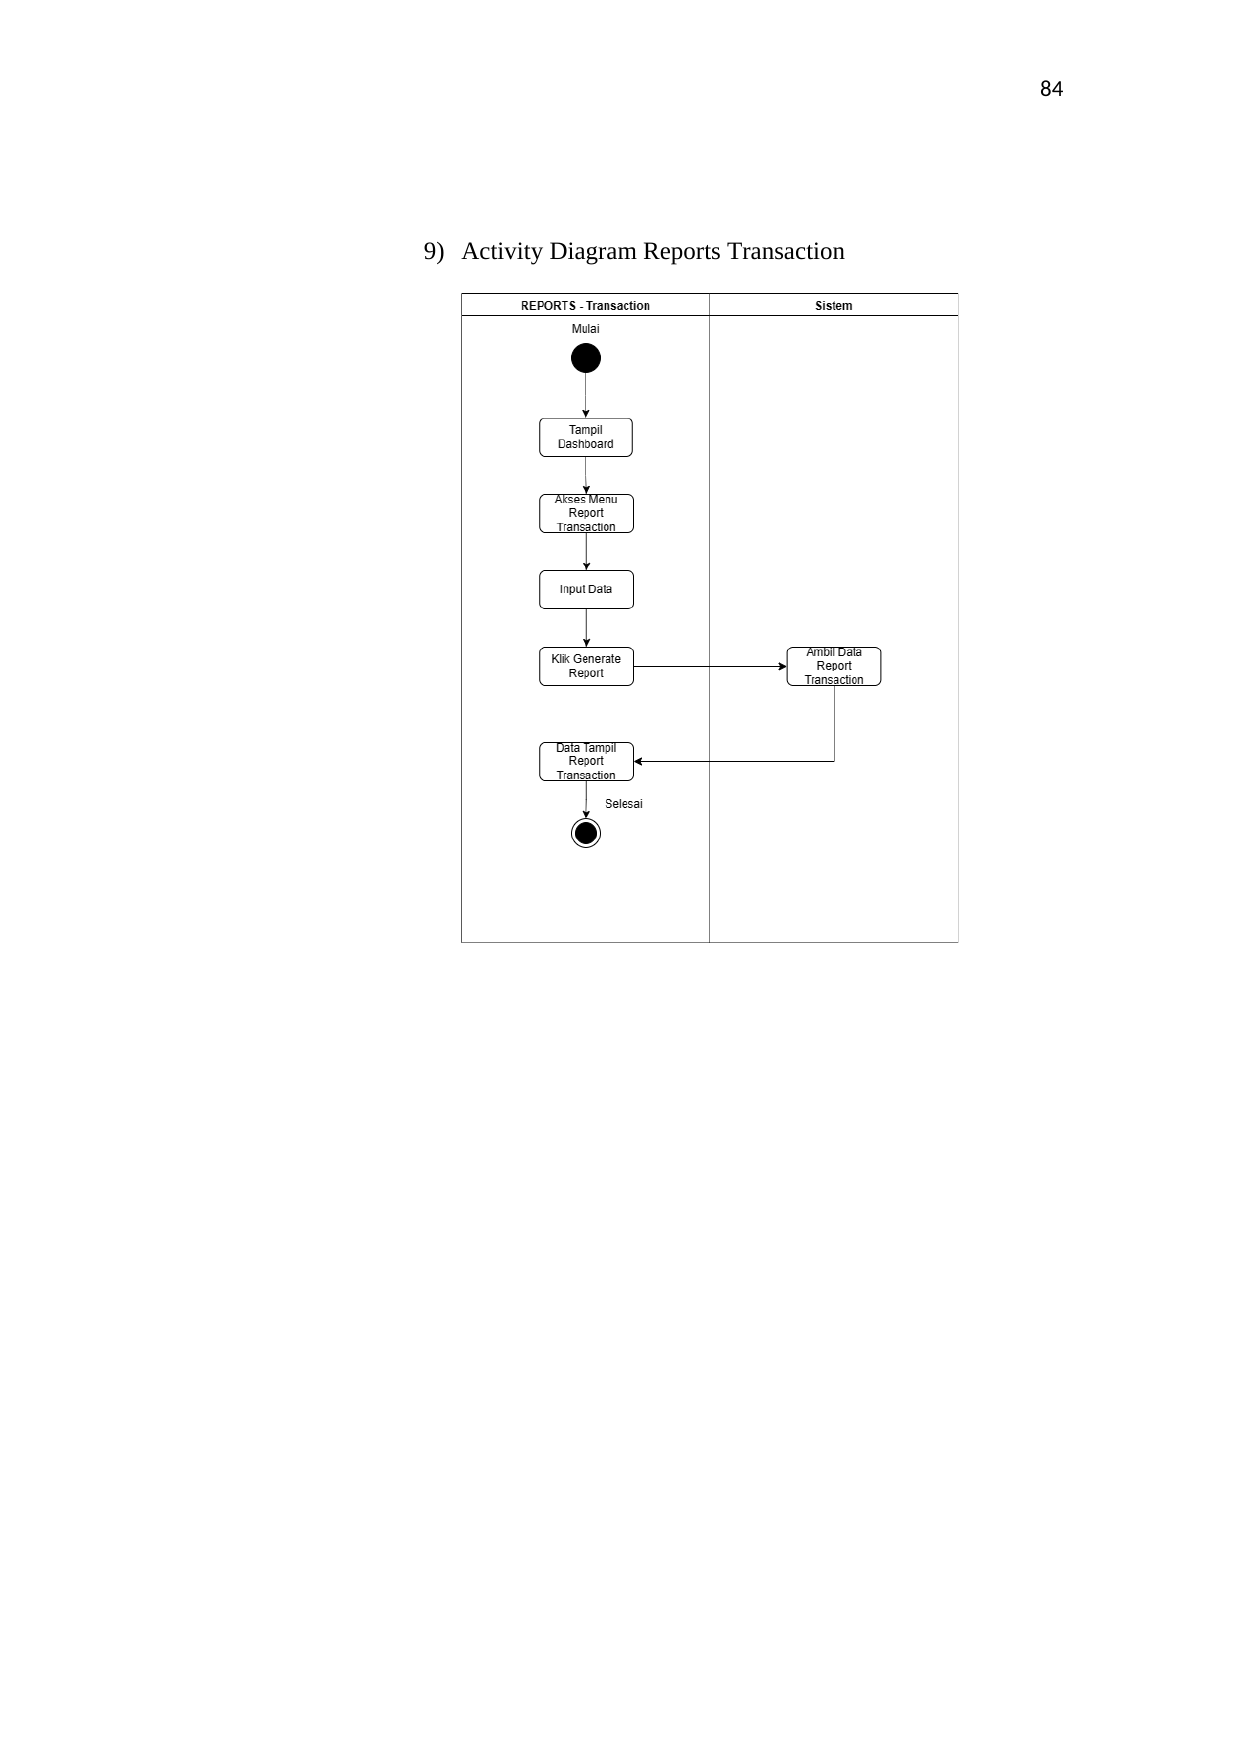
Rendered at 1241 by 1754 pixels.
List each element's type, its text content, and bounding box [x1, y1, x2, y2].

list Activity Diagram Reports Transaction [424, 236, 1063, 265]
picture [461, 293, 959, 943]
